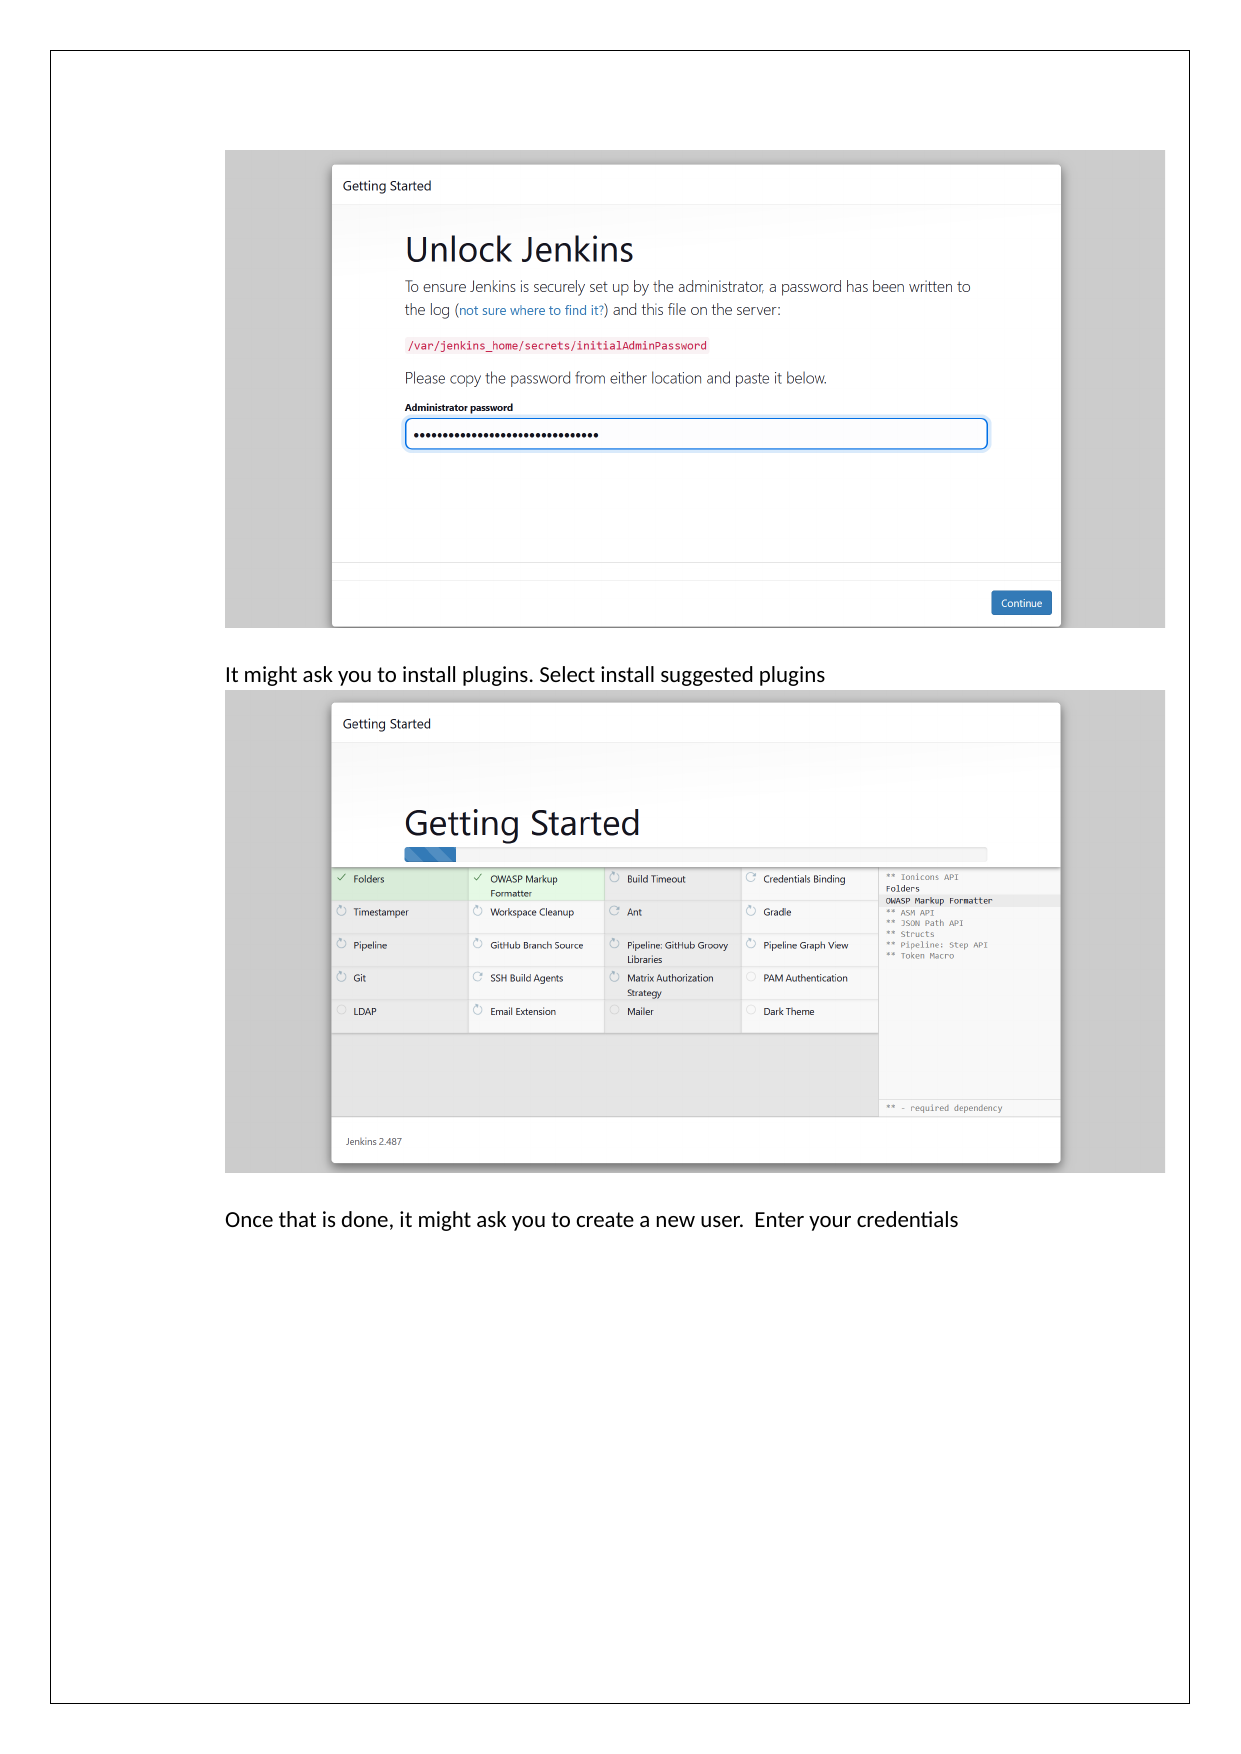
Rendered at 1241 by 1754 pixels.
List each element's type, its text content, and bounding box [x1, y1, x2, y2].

list It might ask you to install plugins. Select install suggested plugins [225, 660, 1090, 688]
list Once that is done, it might ask you to create a new user. Enter your credentials [225, 1205, 1090, 1233]
picture [225, 690, 1166, 1173]
picture [225, 150, 1166, 628]
